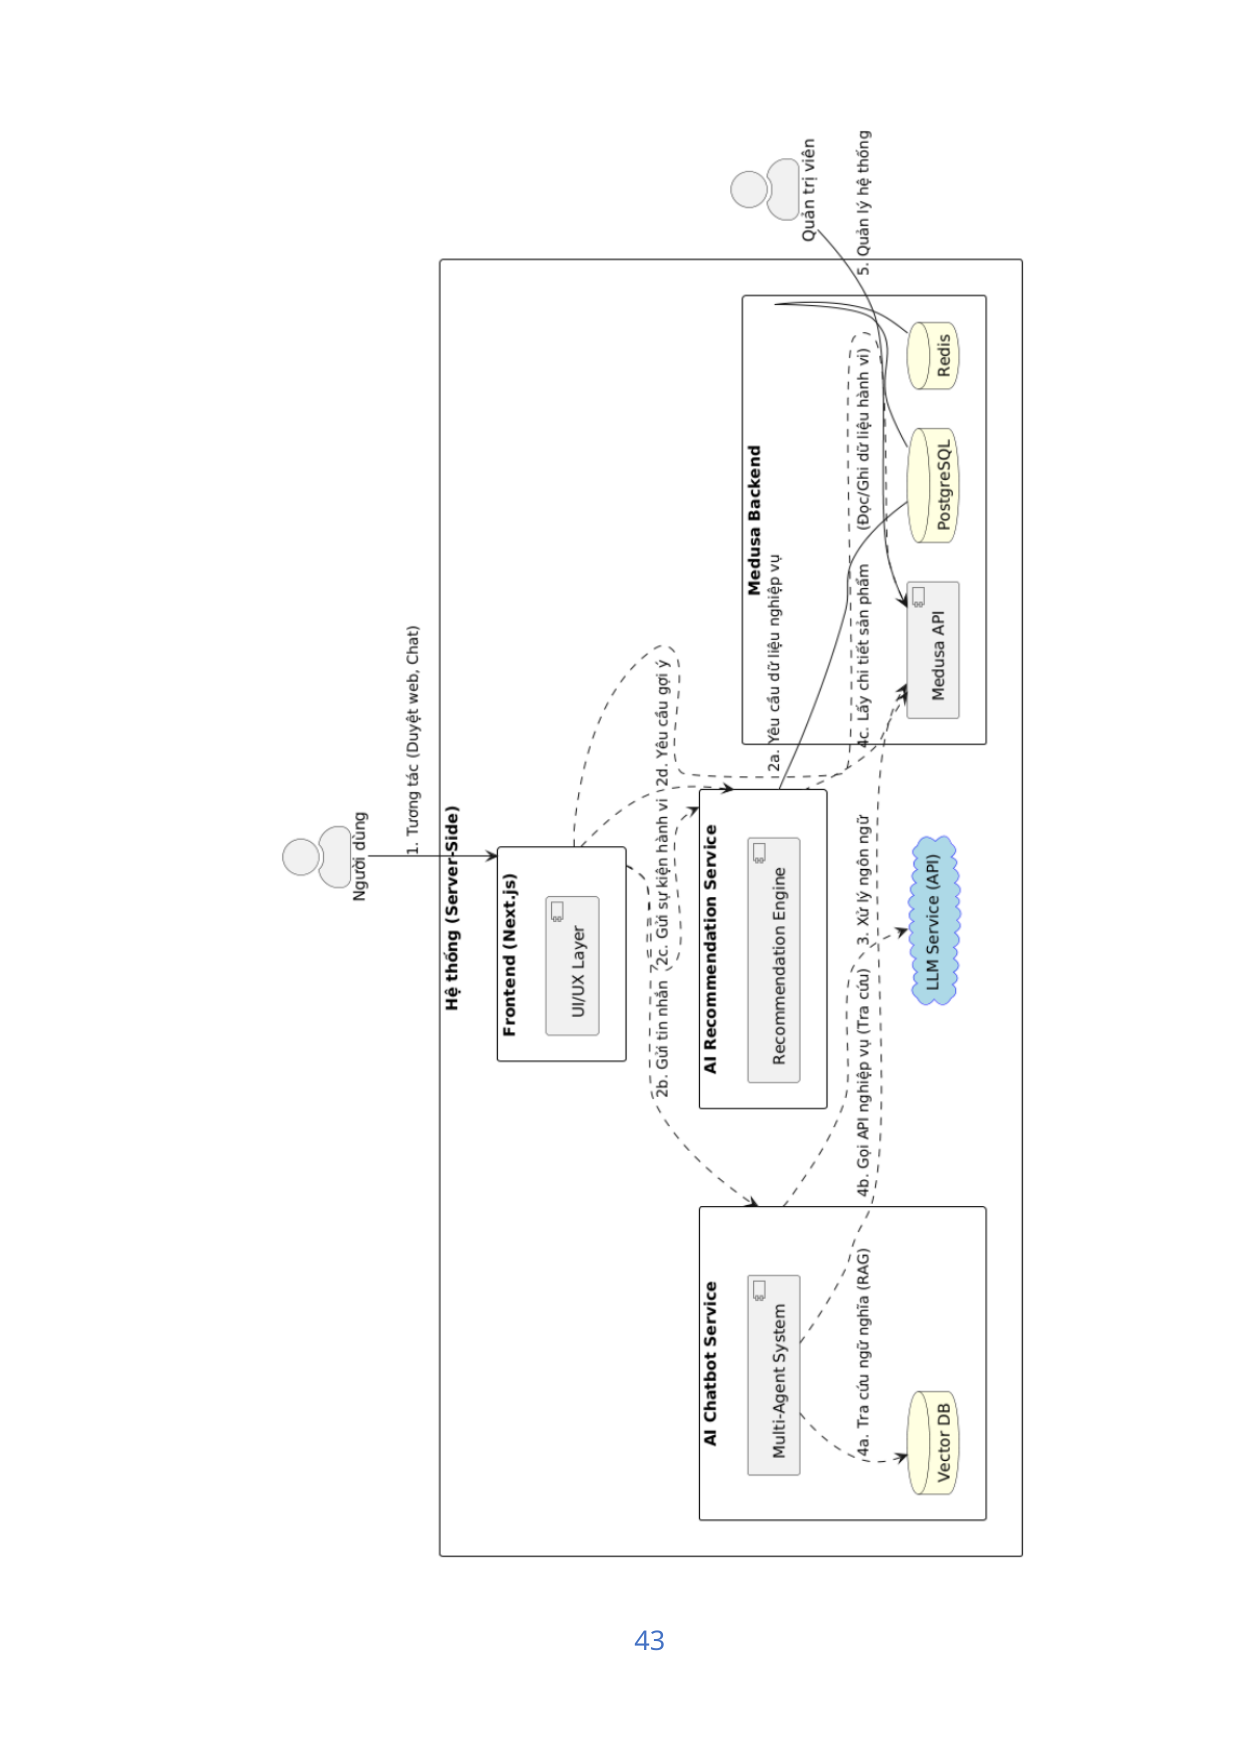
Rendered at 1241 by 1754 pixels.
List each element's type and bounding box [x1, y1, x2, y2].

picture [276, 125, 1027, 1563]
